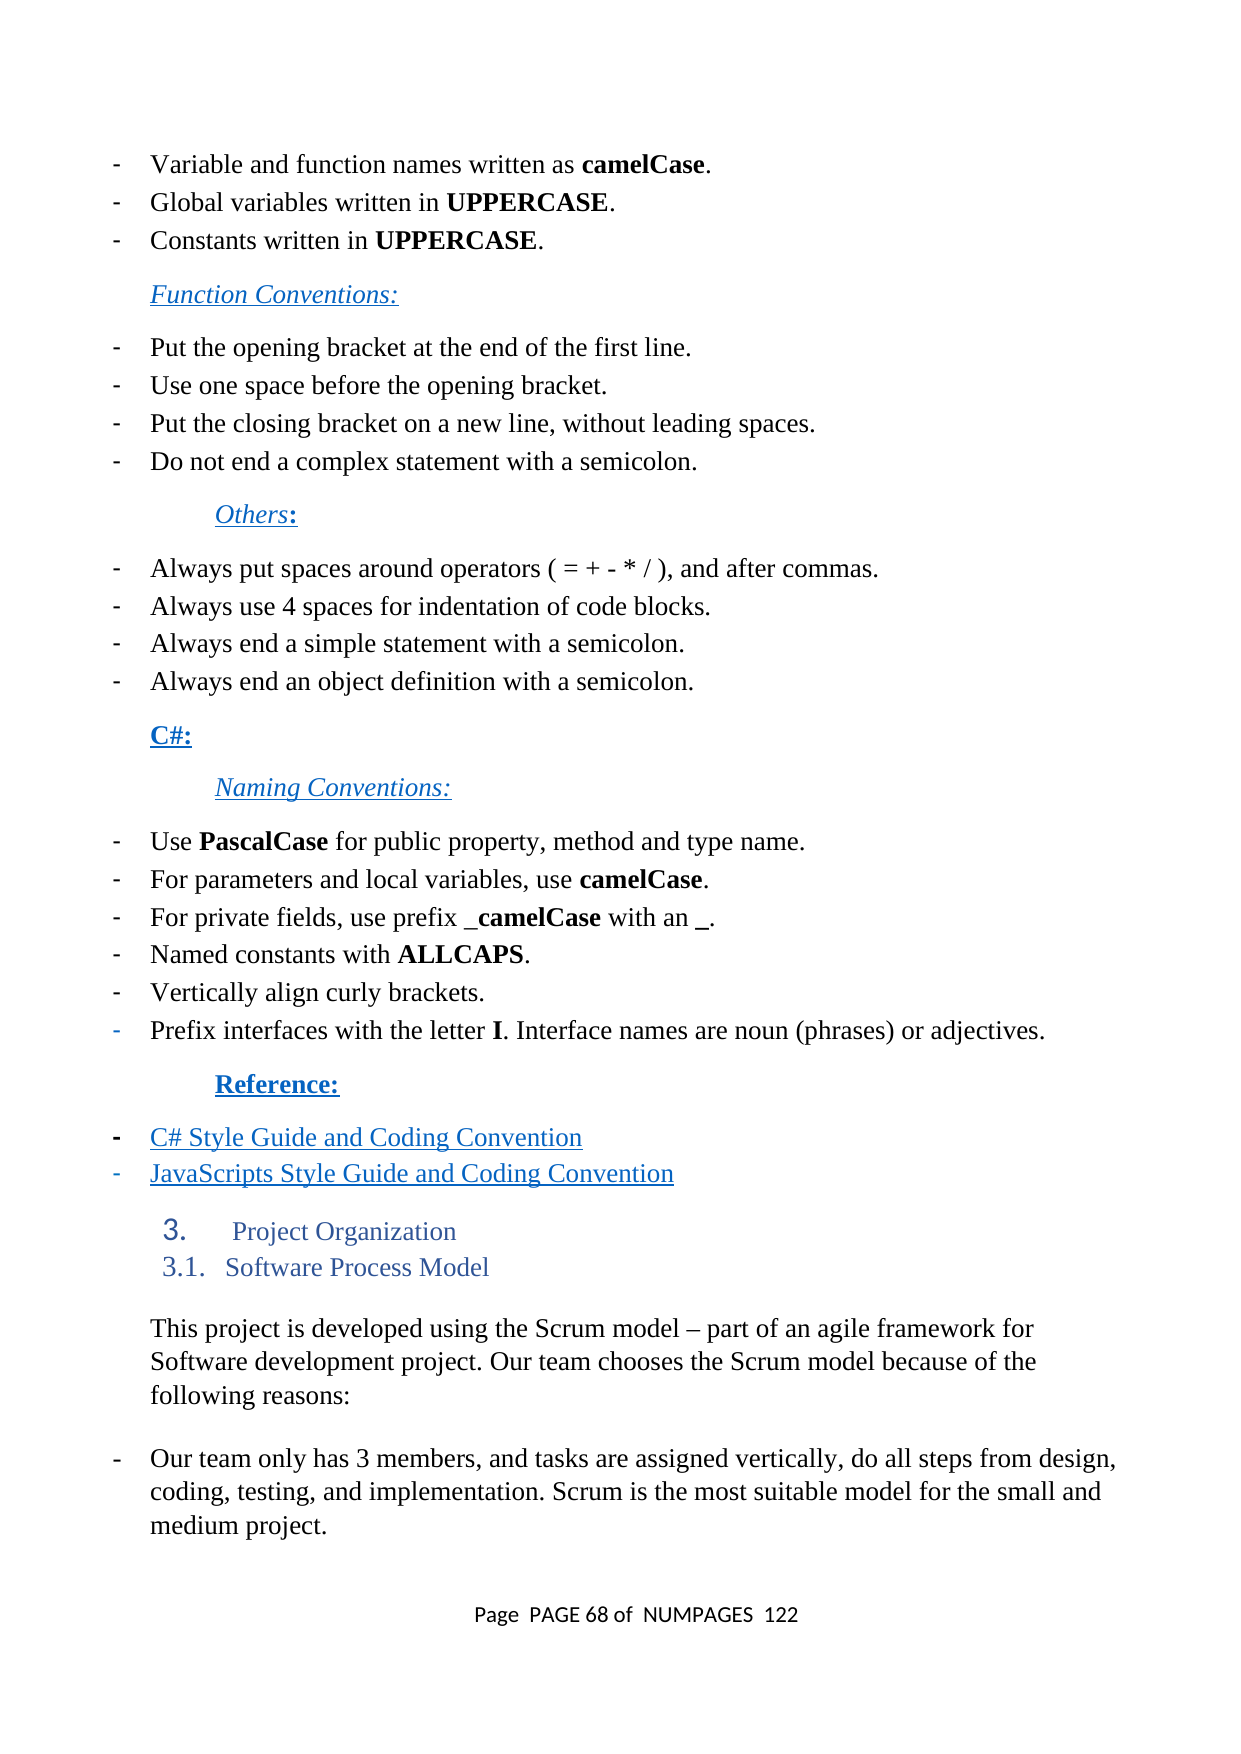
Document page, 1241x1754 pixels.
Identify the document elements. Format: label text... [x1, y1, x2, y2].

list For private fields, use prefix _camelCase with an _. [112, 900, 1123, 933]
list For parameters and local variables, use camelCase. [112, 862, 1123, 895]
text C#: [150, 719, 1123, 750]
list C# Style Guide and Coding Convention [112, 1121, 1123, 1153]
list Always end an object definition with a semicolon. [112, 664, 1123, 698]
list Always use 4 spaces for indentation of code blocks. [112, 589, 1123, 622]
text This project is developed using the Scrum model – part of an agile framework for Software development project. Our team chooses the Scrum model because of the following reasons: [150, 1312, 1123, 1410]
subtitle Software Process Model [150, 1249, 1123, 1283]
list Use one space before the opening bracket. [112, 368, 1123, 401]
list Vertically align curly brackets. [112, 976, 1123, 1009]
list Our team only has 3 members, and tasks are assigned vertically, do all steps from design, coding, testing, and implementation. Scrum is the most suitable model for the small and medium project. [112, 1442, 1123, 1540]
list Constants written in UPPERCASE. [112, 223, 1123, 256]
list Global variables written in UPPERCASE. [112, 185, 1123, 218]
list Put the closing bracket on a new line, without leading spaces. [112, 406, 1123, 439]
list Do not end a complex statement with a semicolon. [112, 444, 1123, 477]
list Always put spaces around operators ( = + - * / ), and after commas. [112, 551, 1123, 584]
list Variable and function names written as camelCase. [112, 147, 1123, 180]
list Use PascalCase for public property, method and type name. [112, 824, 1123, 857]
text Naming Conventions: [150, 772, 1123, 803]
list Always end a simple statement with a semicolon. [112, 627, 1123, 660]
text Function Conventions: [150, 278, 1123, 309]
list Put the opening bracket at the end of the first line. [112, 330, 1123, 363]
list JavaScripts Style Guide and Coding Convention [112, 1156, 1123, 1189]
list Named constants with ALLCAPS. [112, 938, 1123, 971]
list Prefix interfaces with the letter I. Interface names are noun (phrases) or adjectives. [112, 1013, 1123, 1047]
text Reference: [150, 1068, 1123, 1099]
subtitle Project Organization [150, 1208, 1123, 1249]
text Others: [150, 498, 1123, 529]
